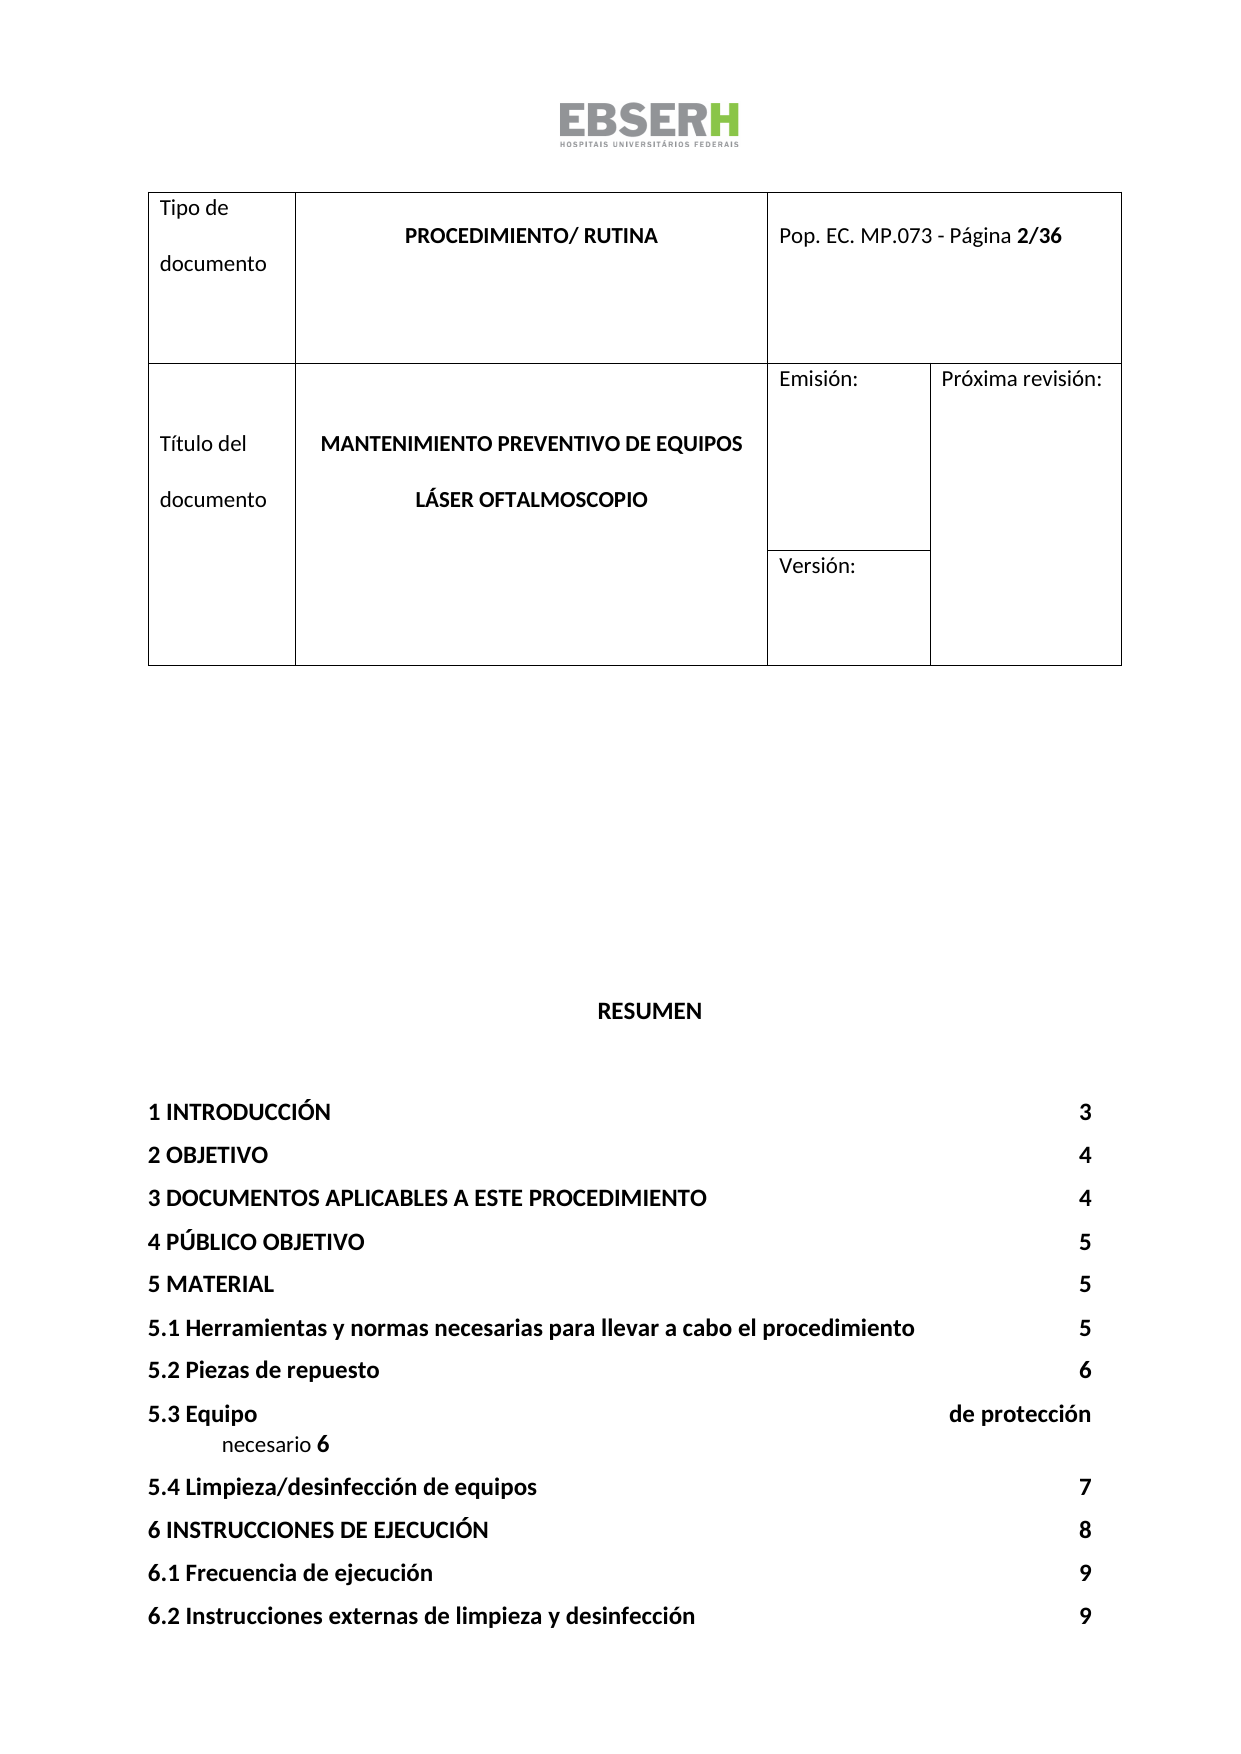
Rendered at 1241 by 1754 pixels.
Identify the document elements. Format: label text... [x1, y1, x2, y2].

picture [558, 101, 741, 147]
text RESUMEN [148, 995, 1152, 1026]
